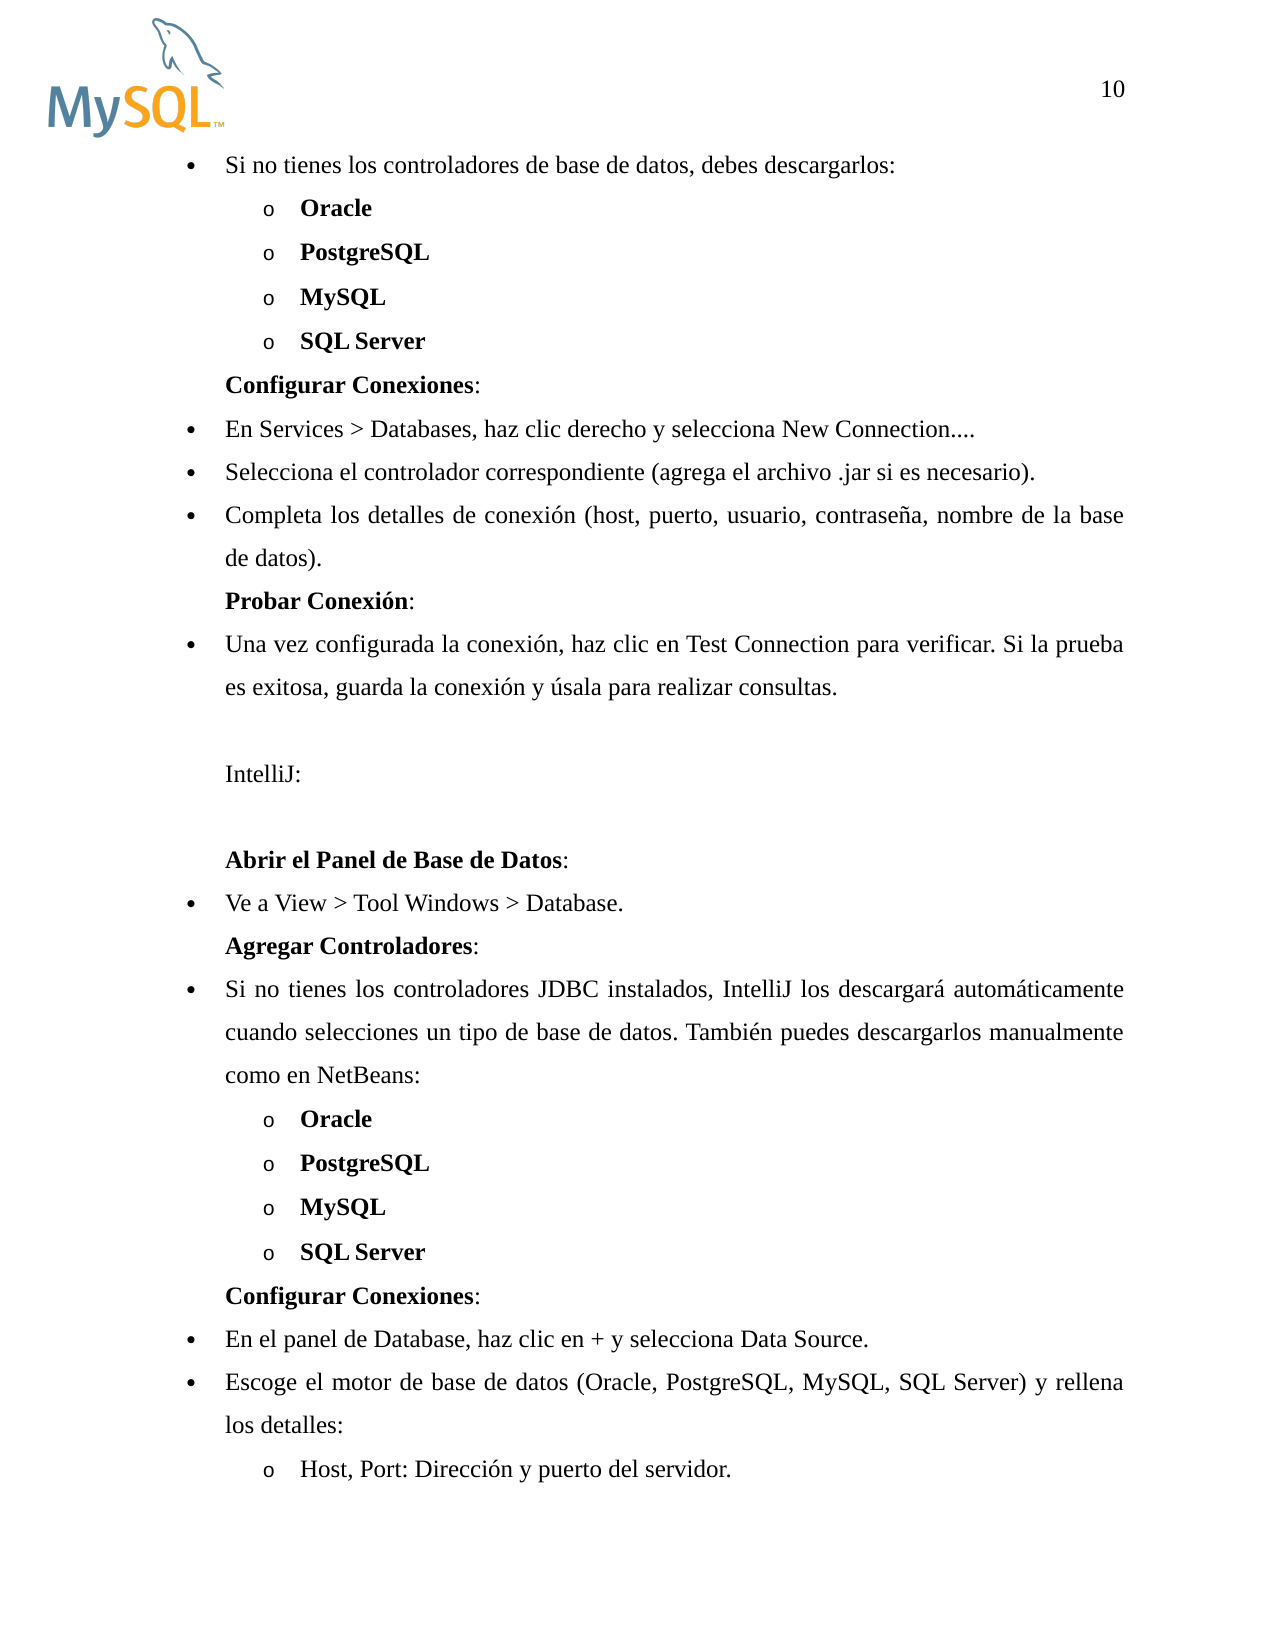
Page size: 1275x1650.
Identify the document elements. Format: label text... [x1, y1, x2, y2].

list Escoge el motor de base de datos (Oracle, PostgreSQL, MySQL, SQL Server) y rellena los detalles: [187, 1367, 1125, 1439]
list MySQL [262, 282, 1125, 311]
text Configurar Conexiones: [225, 1281, 1125, 1310]
picture [30, 11, 239, 142]
text Configurar Conexiones: [225, 371, 1125, 399]
text Probar Conexión: [225, 586, 1125, 615]
list SQL Server [262, 326, 1125, 356]
list Si no tienes los controladores JDBC instalados, IntelliJ los descargará automáticamente cuando selecciones un tipo de base de datos. También puedes descargarlos manualmente como en NetBeans: [187, 974, 1125, 1089]
list PostgreSQL [262, 237, 1125, 267]
list Oracle [262, 1104, 1125, 1133]
list En Services > Databases, haz clic derecho y selecciona New Connection.... [187, 414, 1125, 442]
list MySQL [262, 1192, 1125, 1222]
list Ve a View > Tool Windows > Database. [187, 888, 1125, 917]
list En el panel de Database, haz clic en + y selecciona Data Source. [187, 1324, 1125, 1353]
list Host, Port: Dirección y puerto del servidor. [262, 1454, 1125, 1483]
list Completa los detalles de conexión (host, puerto, usuario, contraseña, nombre de la base de datos). [187, 500, 1125, 572]
list SQL Server [262, 1237, 1125, 1266]
text Abrir el Panel de Base de Datos: [225, 845, 1125, 874]
list Oracle [262, 193, 1125, 223]
list Selecciona el controlador correspondiente (agrega el archivo .jar si es necesario). [187, 457, 1125, 486]
text IntelliJ: [225, 759, 1125, 787]
list Una vez configurada la conexión, haz clic en Test Connection para verificar. Si la prueba es exitosa, guarda la conexión y úsala para realizar consultas. [187, 629, 1125, 701]
text Agregar Controladores: [225, 931, 1125, 960]
list PostgreSQL [262, 1148, 1125, 1178]
list Si no tienes los controladores de base de datos, debes descargarlos: [187, 150, 1125, 179]
